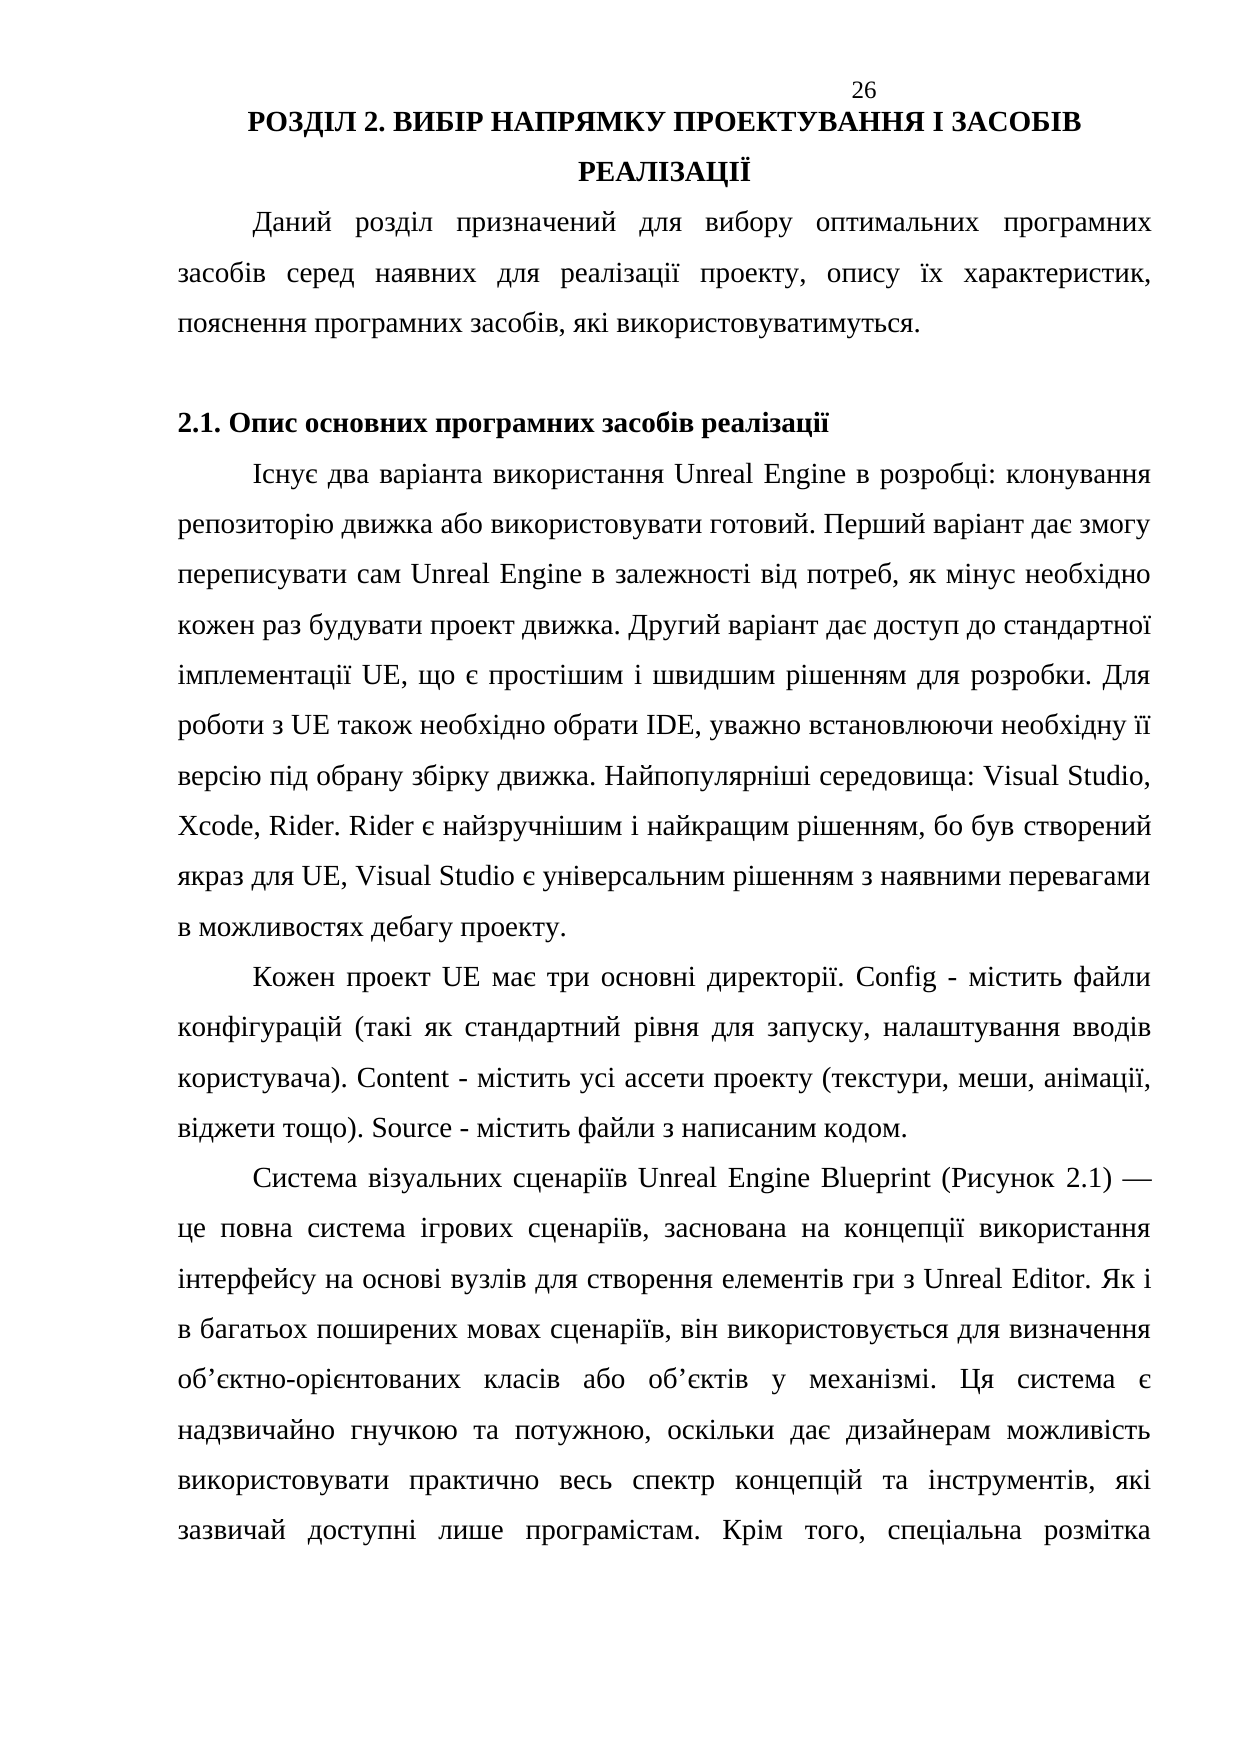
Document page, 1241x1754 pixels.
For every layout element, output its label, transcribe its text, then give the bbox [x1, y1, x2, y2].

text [177, 1160, 1152, 1546]
text 2.1. Опис основних програмних засобів реалізації [177, 406, 1152, 439]
text РОЗДІЛ 2. ВИБІР НАПРЯМКУ ПРОЕКТУВАННЯ І ЗАСОБІВ РЕАЛІЗАЦІЇ [177, 104, 1152, 188]
text Існує два варіанта використання Unreal Engine в розробці: клонування репозиторію движка або використовувати готовий. Перший варіант дає змогу переписувати сам Unreal Engine в залежності від потреб, як мінус необхідно кожен раз будувати проект движка. Другий варіант дає доступ до стандартної імплементації UE, що є простішим і швидшим рішенням для розробки. Для роботи з UE також необхідно обрати IDE, уважно встановлюючи необхідну її версію під обрану збірку движка. Найпопулярніші середовища: Visual Studio, Xcode, Rider. Rider є найзручнішим і найкращим рішенням, бо був створений якраз для UE, Visual Studio є універсальним рішенням з наявними перевагами в можливостях дебагу проекту. [177, 456, 1152, 942]
text Кожен проект UE має три основні директорії. Config - містить файли конфігурацій (такі як стандартний рівня для запуску, налаштування вводів користувача). Content - містить усі ассети проекту (текстури, меши, анімації, віджети тощо). Source - містить файли з написаним кодом. [177, 959, 1152, 1143]
text Даний розділ призначений для вибору оптимальних програмних засобів серед наявних для реалізації проекту, опису їх характеристик, пояснення програмних засобів, які використовуватимуться. [177, 204, 1152, 338]
